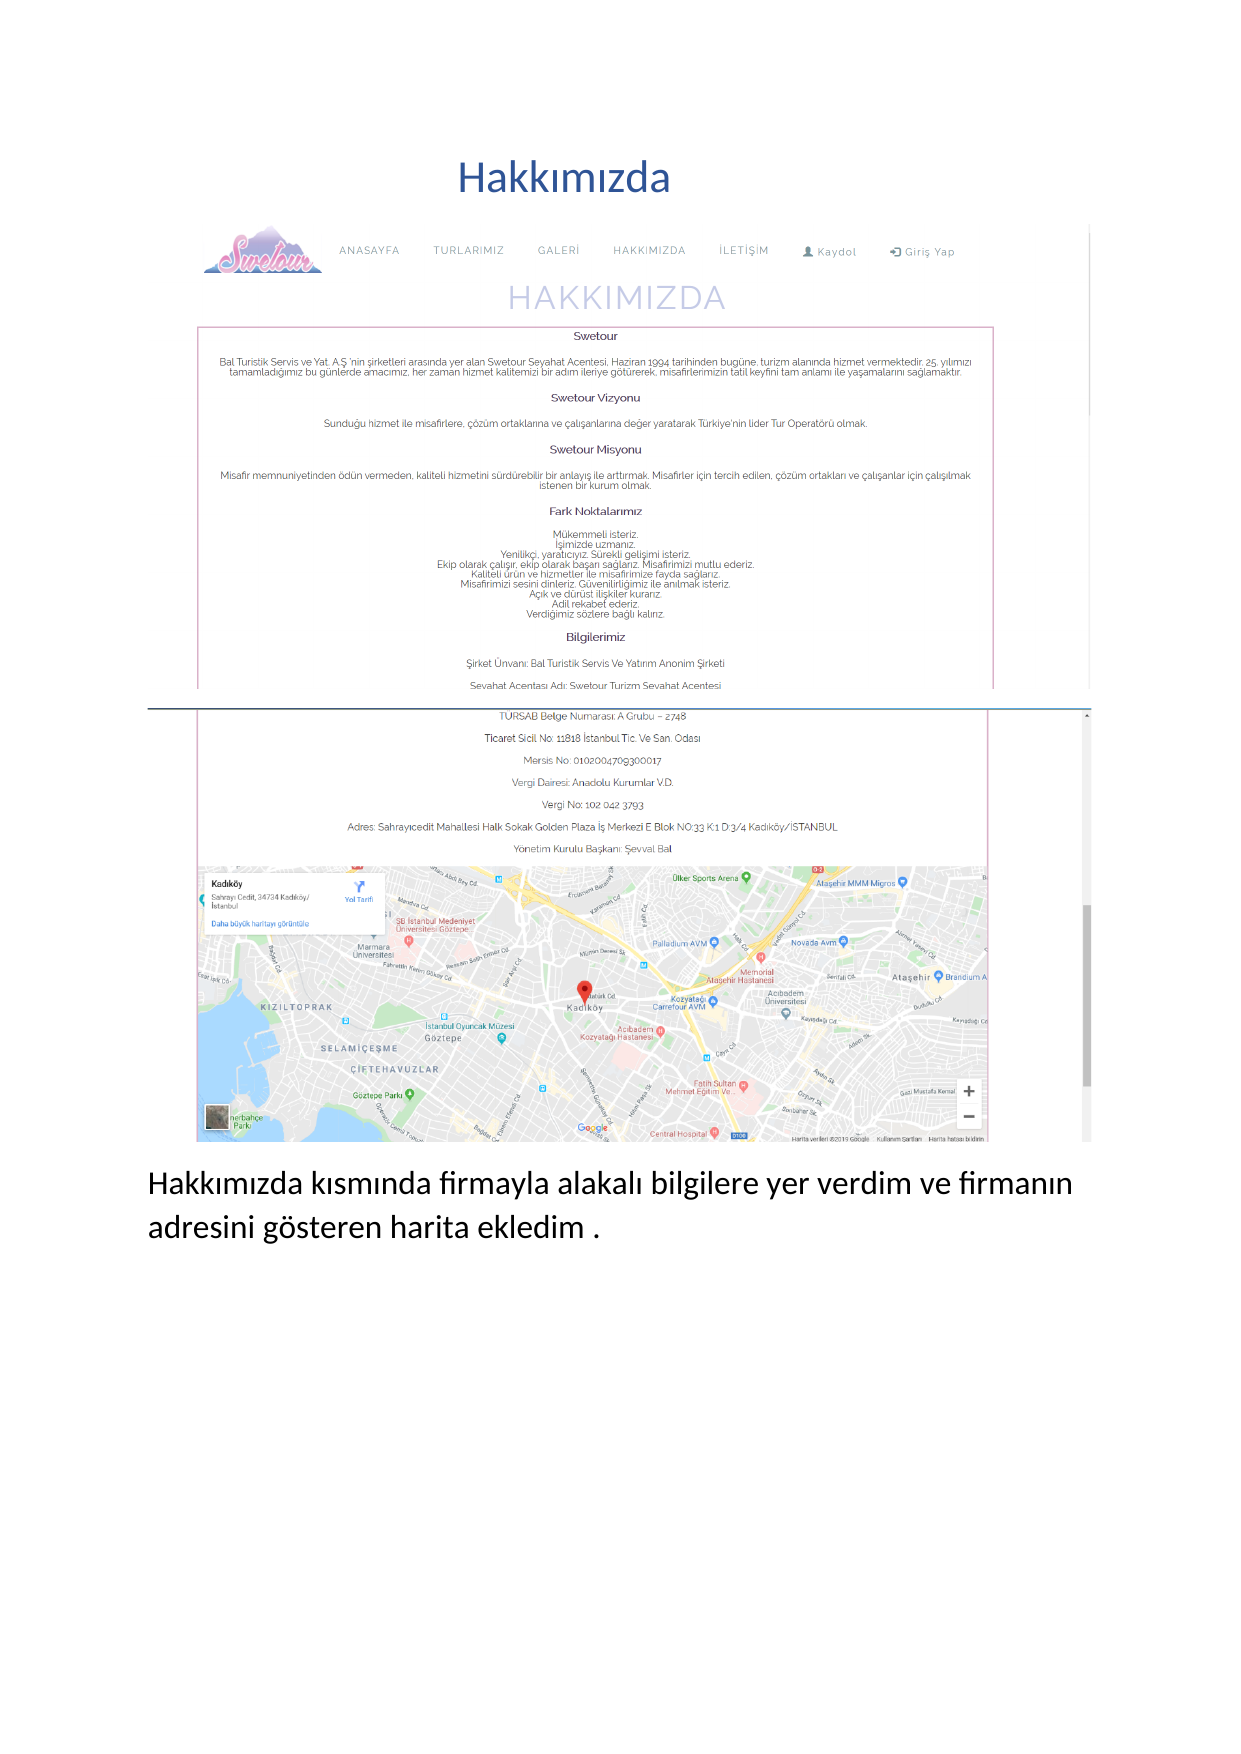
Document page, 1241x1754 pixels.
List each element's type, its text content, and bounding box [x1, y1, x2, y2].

text Hakkımızda [148, 148, 1093, 203]
picture [147, 708, 1092, 1142]
text Hakkımızda kısmında firmayla alakalı bilgilere yer verdim ve firmanın adresini gösteren harita ekledim . [148, 1162, 1093, 1247]
picture [147, 224, 1091, 689]
